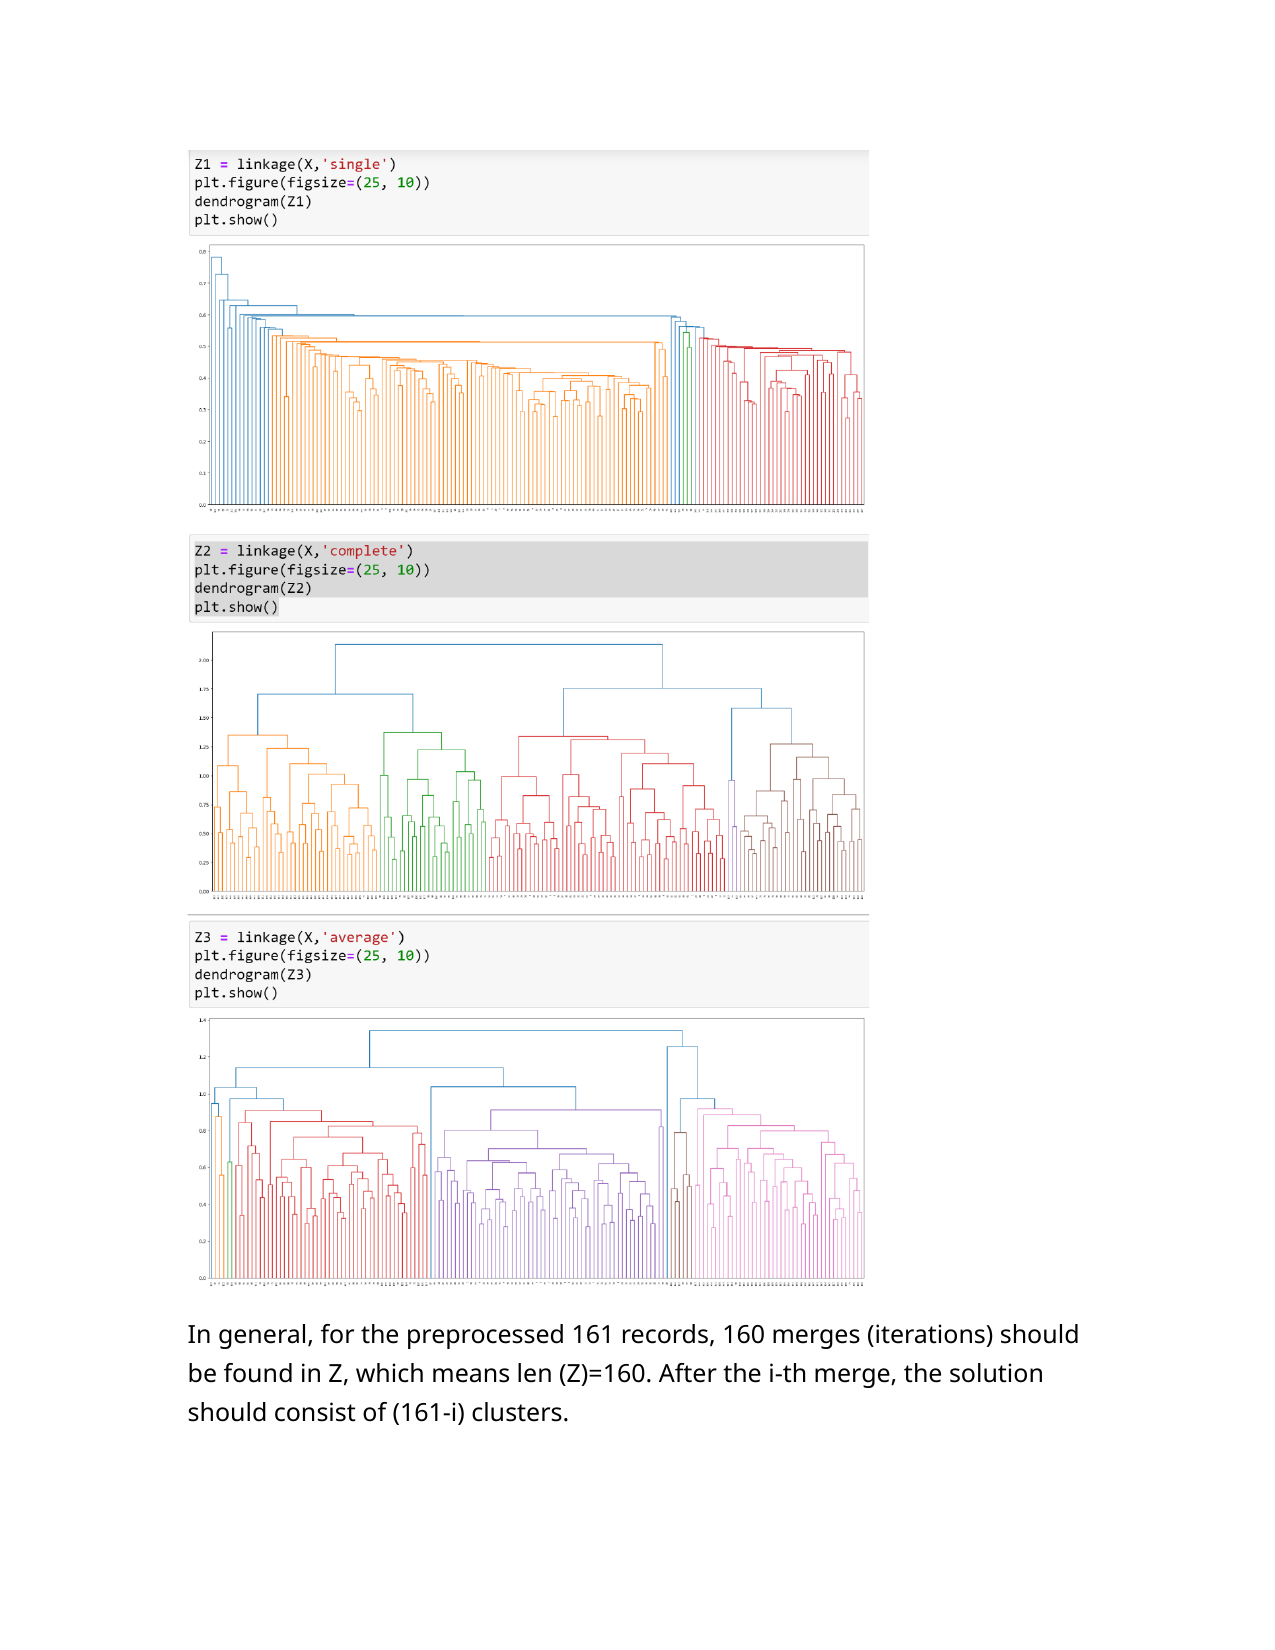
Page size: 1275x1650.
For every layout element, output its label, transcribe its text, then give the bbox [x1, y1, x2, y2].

picture [187, 150, 870, 1295]
text In general, for the preprocessed 161 records, 160 merges (iterations) should be found in Z, which means len (Z)=160. After the i-th merge, the solution should consist of (161-i) clusters. [187, 1316, 1087, 1429]
